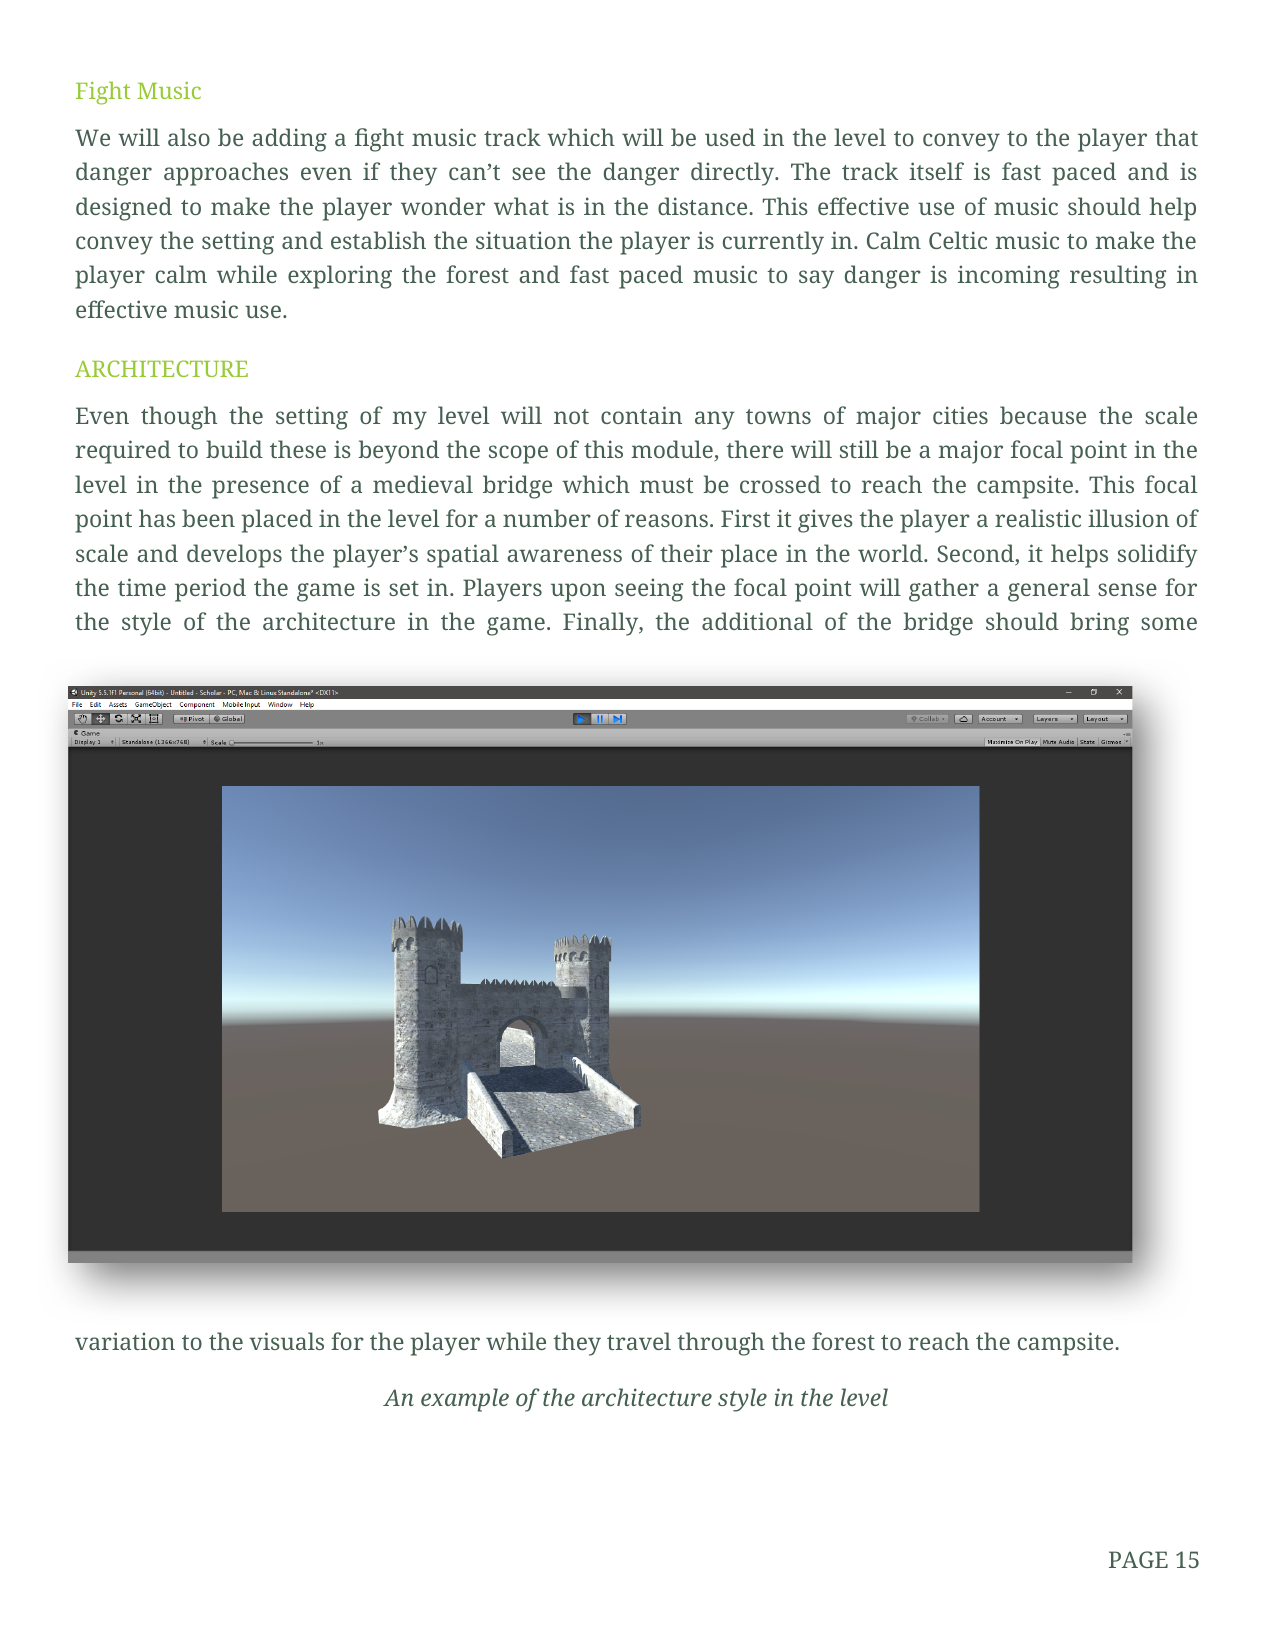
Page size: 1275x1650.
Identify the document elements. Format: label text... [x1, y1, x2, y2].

text We will also be adding a fight music track which will be used in the level to convey to the player that danger approaches even if they can’t see the danger directly. The track itself is fast paced and is designed to make the player wonder what is in the distance. This effective use of music should help convey the setting and establish the situation the player is currently in. Calm Celtic music to make the player calm while exploring the forest and fast paced music to say danger is incoming resulting in effective music use. [75, 122, 1200, 325]
picture [68, 686, 1133, 1263]
text An example of the architecture style in the level [75, 1382, 1200, 1413]
subtitle Architecture [75, 353, 1200, 384]
subtitle Fight Music [75, 75, 1200, 106]
